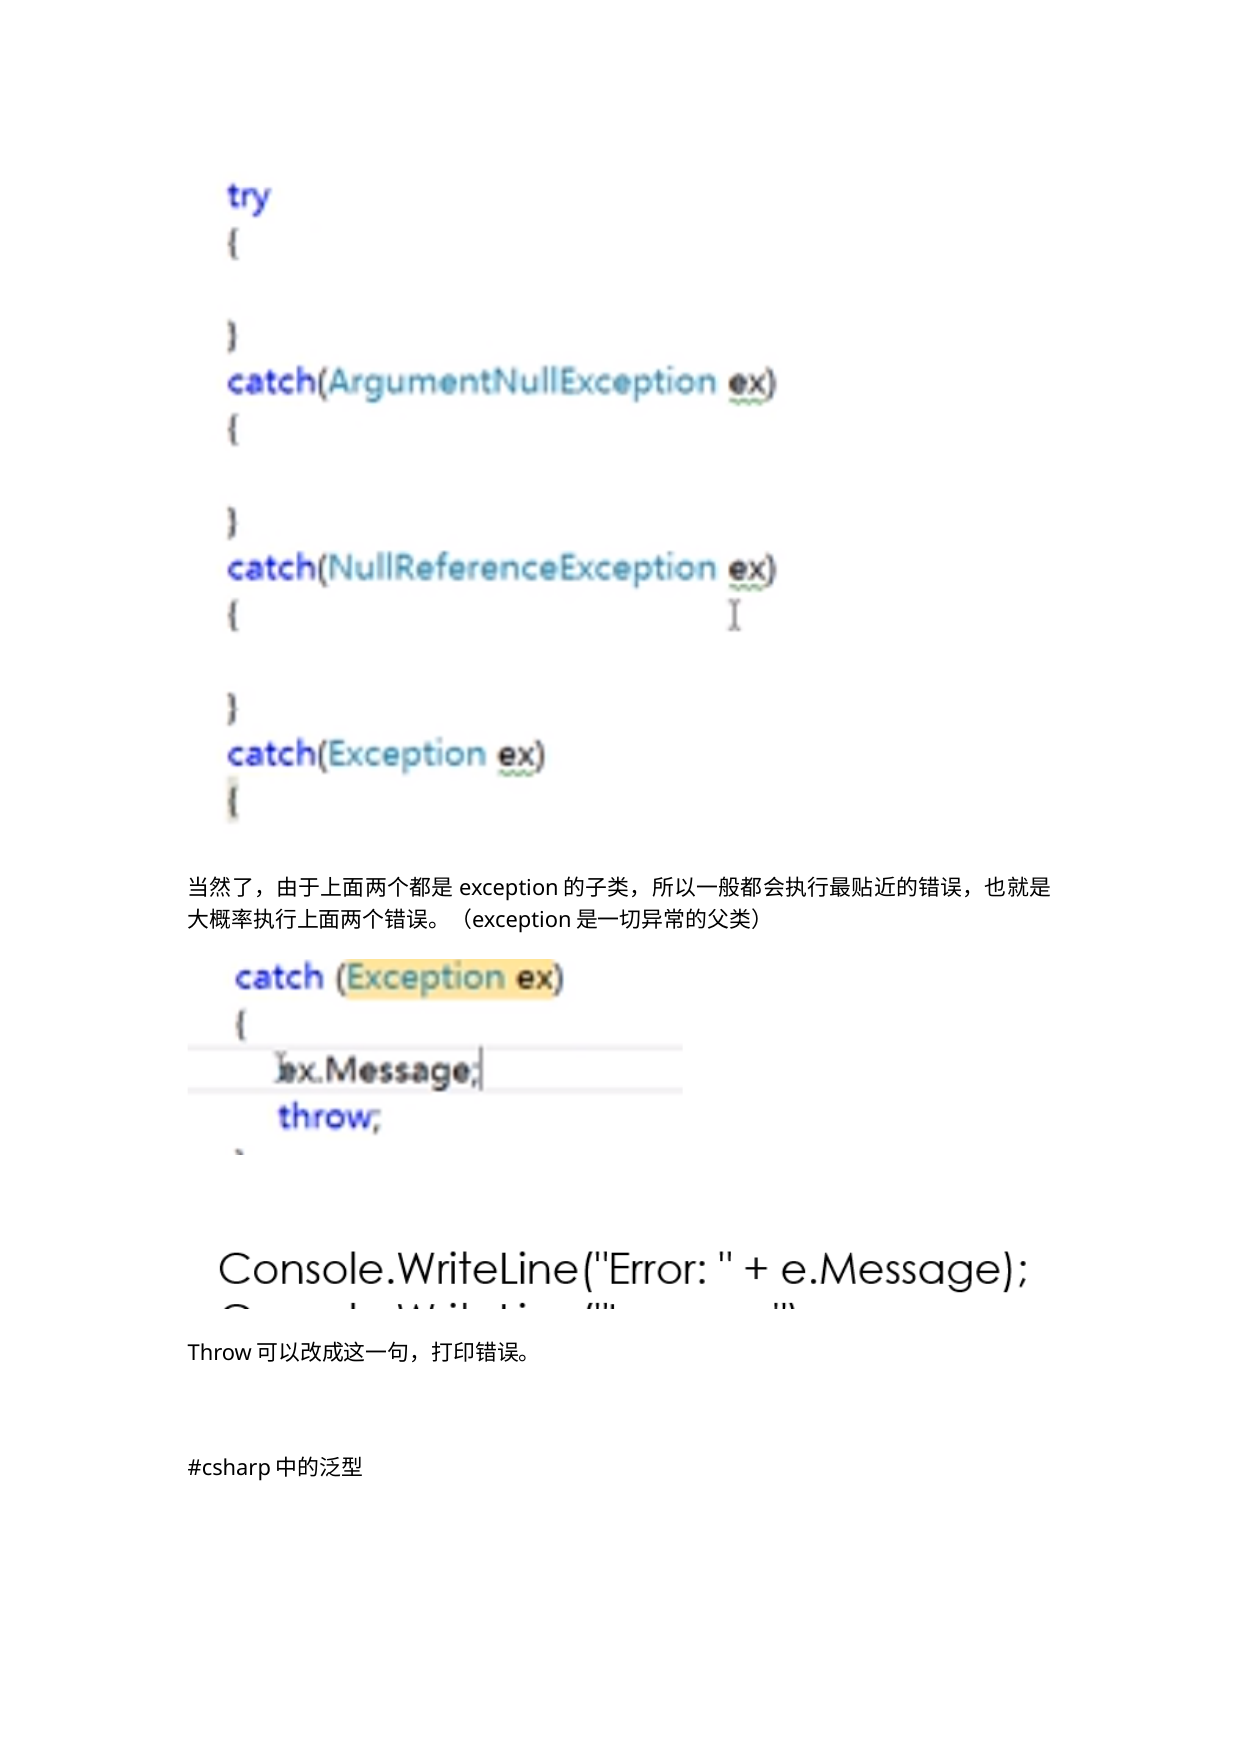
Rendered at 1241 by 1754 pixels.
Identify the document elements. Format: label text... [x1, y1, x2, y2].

text 当然了，由于上面两个都是exception的子类，所以一般都会执行最贴近的错误，也就是大概率执行上面两个错误。（exception是一切异常的父类） [187, 869, 1053, 934]
picture [187, 959, 683, 1155]
text Throw可以改成这一句，打印错误。 [187, 1334, 1053, 1367]
text #csharp中的泛型 [187, 1449, 1053, 1482]
picture [187, 162, 910, 834]
picture [187, 1212, 1053, 1309]
